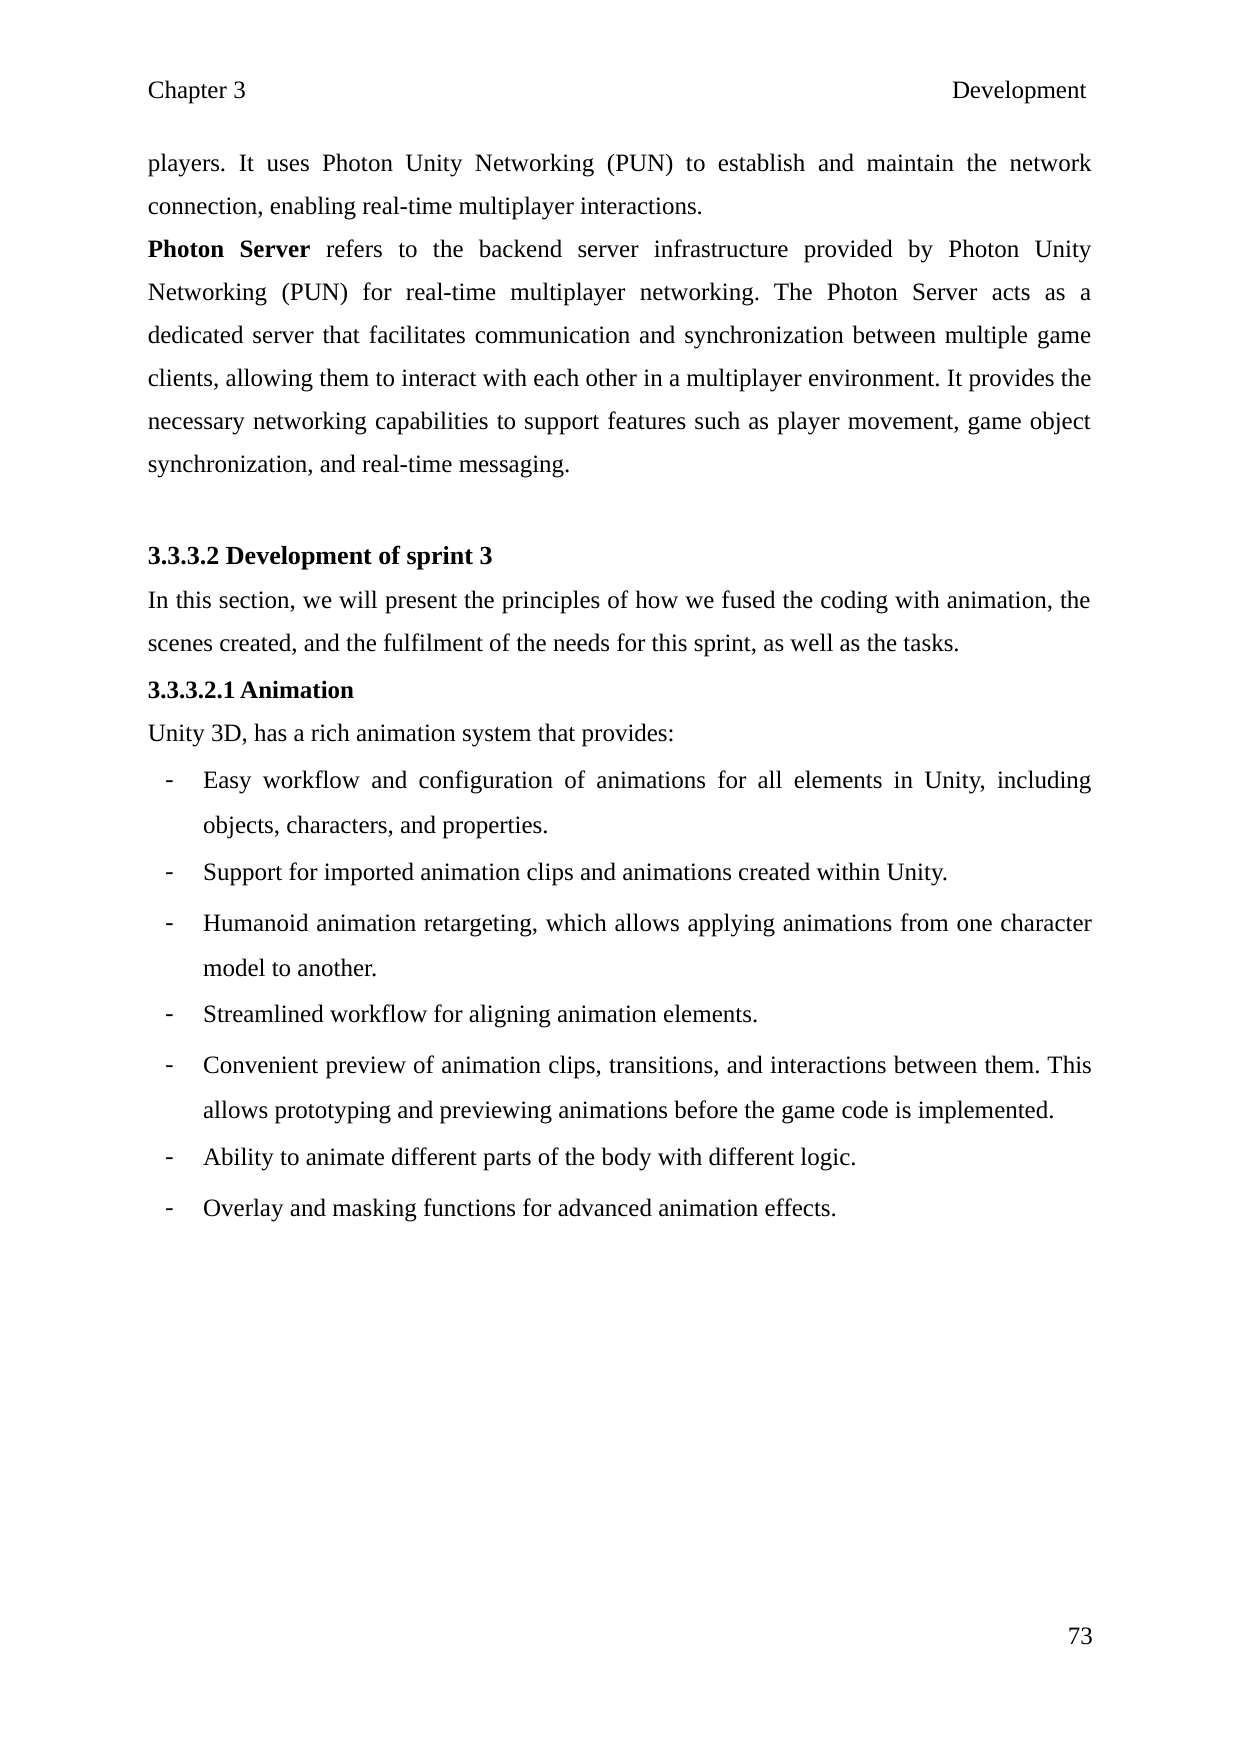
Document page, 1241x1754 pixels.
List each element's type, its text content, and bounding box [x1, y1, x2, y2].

text In this section, we will present the principles of how we fused the coding with animation, the scenes created, and the fulfilment of the needs for this sprint, as well as the tasks. [148, 585, 1092, 657]
text Unity 3D, has a rich animation system that provides: [148, 718, 1092, 747]
subtitle 3.3.3.2 Development of sprint 3 [148, 540, 1092, 570]
text Photon Server refers to the backend server infrastructure provided by Photon Unity Networking (PUN) for real-time multiplayer networking. The Photon Server acts as a dedicated server that facilitates communication and synchronization between multiple game clients, allowing them to interact with each other in a multiplayer environment. It provides the necessary networking capabilities to support features such as player movement, game object synchronization, and real-time messaging. [148, 234, 1092, 478]
list Support for imported animation clips and animations created within Unity. [165, 853, 1092, 887]
list Convenient preview of animation clips, transitions, and interactions between them. This allows prototyping and previewing animations before the game code is implemented. [165, 1047, 1092, 1124]
list Easy workflow and configuration of animations for all elements in Unity, including objects, characters, and properties. [165, 762, 1092, 839]
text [148, 148, 1092, 219]
list Overlay and masking functions for advanced animation effects. [165, 1189, 1092, 1223]
list Ability to animate different parts of the body with different logic. [165, 1138, 1092, 1172]
list Streamlined workflow for aligning animation elements. [165, 996, 1092, 1030]
subtitle 3.3.3.2.1 Animation [148, 675, 1092, 704]
list Humanoid animation retargeting, which allows applying animations from one character model to another. [165, 904, 1092, 981]
